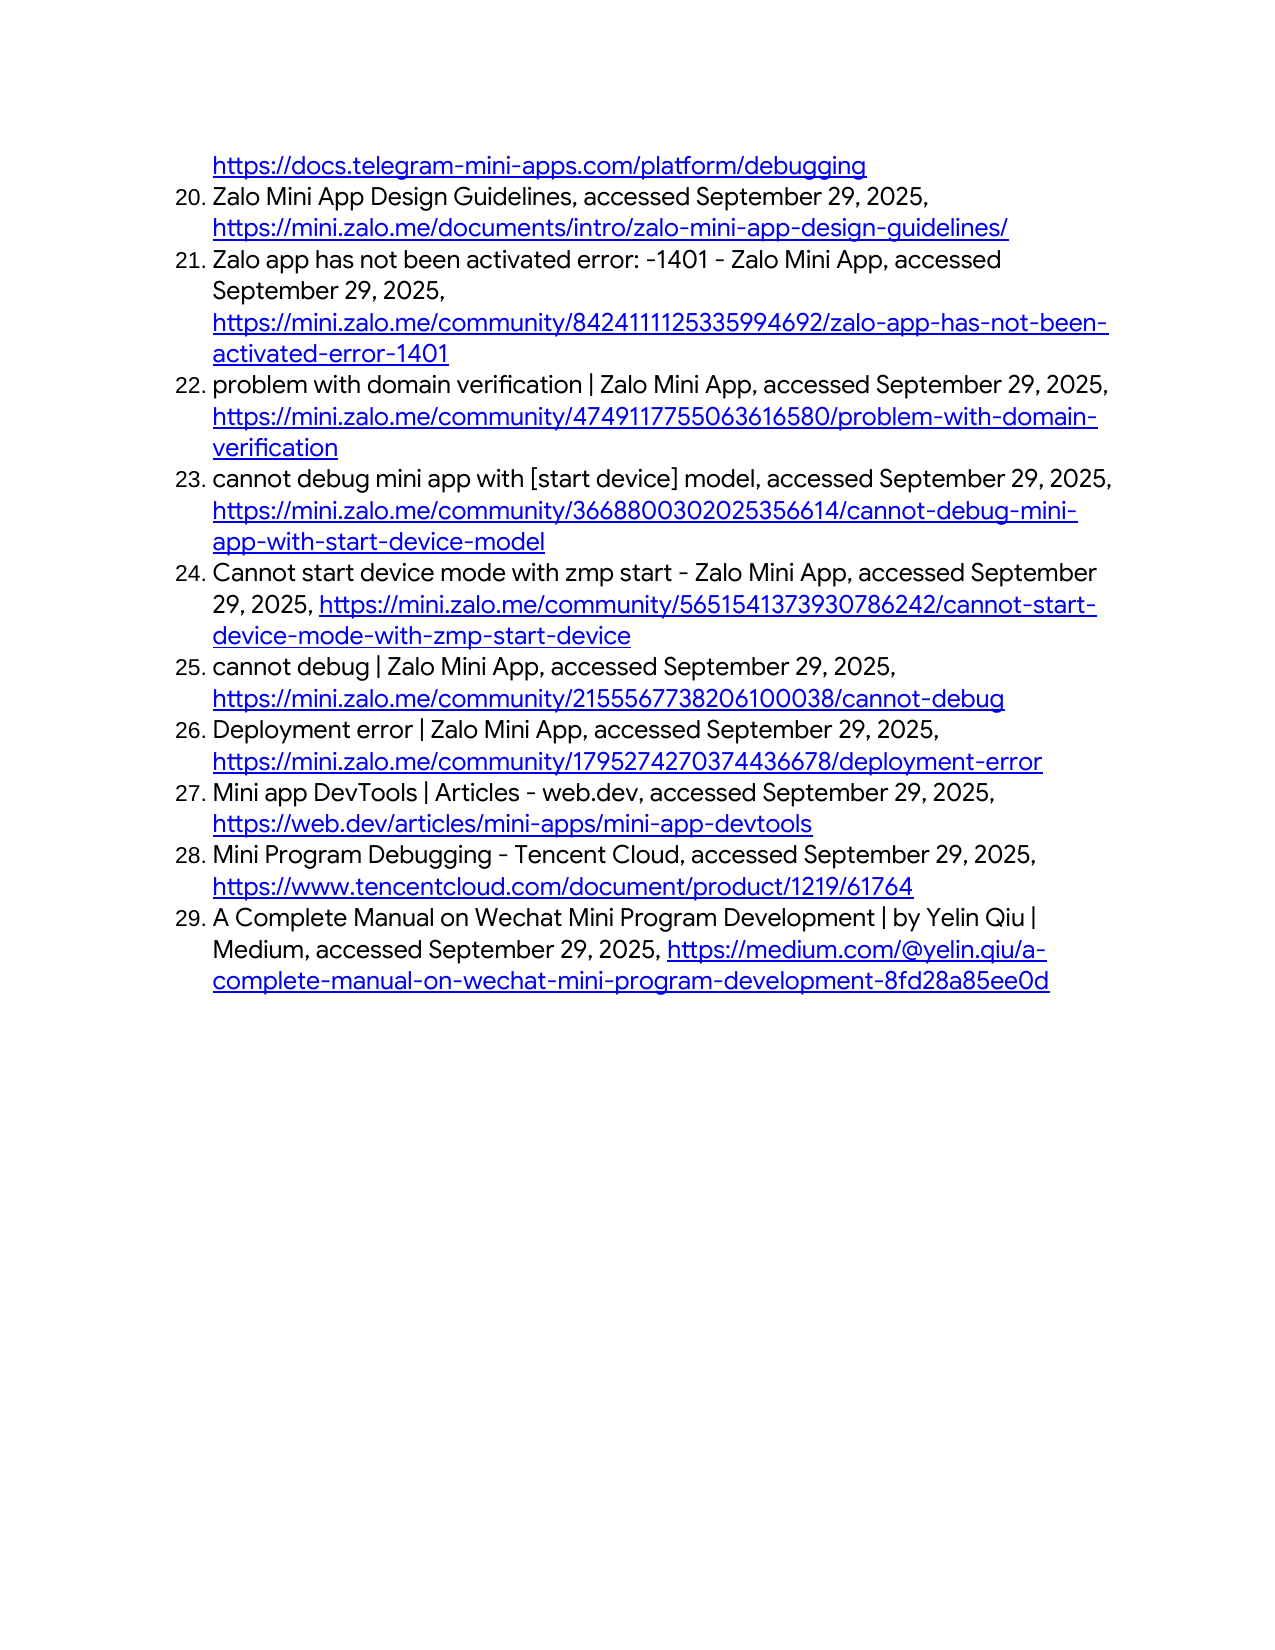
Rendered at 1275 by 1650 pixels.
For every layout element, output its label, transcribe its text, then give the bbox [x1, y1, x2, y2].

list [175, 150, 1125, 181]
list Zalo app has not been activated error: -1401 - Zalo Mini App, accessed September 29, 2025, https://mini.zalo.me/community/8424111125335994692/zalo-app-has-not-been-activated-error-1401 [175, 244, 1125, 369]
list cannot debug mini app with [start device] model, accessed September 29, 2025, https://mini.zalo.me/community/3668800302025356614/cannot-debug-mini-app-with-start-device-model [175, 463, 1125, 558]
list A Complete Manual on Wechat Mini Program Development | by Yelin Qiu | Medium, accessed September 29, 2025, https://medium.com/@yelin.qiu/a-complete-manual-on-wechat-mini-program-development-8fd28a85ee0d [175, 902, 1125, 997]
list Zalo Mini App Design Guidelines, accessed September 29, 2025, https://mini.zalo.me/documents/intro/zalo-mini-app-design-guidelines/ [175, 181, 1125, 244]
list Mini app DevTools | Articles - web.dev, accessed September 29, 2025, https://web.dev/articles/mini-apps/mini-app-devtools [175, 777, 1125, 840]
list Deployment error | Zalo Mini App, accessed September 29, 2025, https://mini.zalo.me/community/1795274270374436678/deployment-error [175, 714, 1125, 777]
list Cannot start device mode with zmp start - Zalo Mini App, accessed September 29, 2025, https://mini.zalo.me/community/5651541373930786242/cannot-start-device-mode-with-zmp-start-device [175, 558, 1125, 652]
list problem with domain verification | Zalo Mini App, accessed September 29, 2025, https://mini.zalo.me/community/4749117755063616580/problem-with-domain-verification [175, 369, 1125, 463]
list cannot debug | Zalo Mini App, accessed September 29, 2025, https://mini.zalo.me/community/2155567738206100038/cannot-debug [175, 652, 1125, 714]
list Mini Program Debugging - Tencent Cloud, accessed September 29, 2025, https://www.tencentcloud.com/document/product/1219/61764 [175, 840, 1125, 902]
